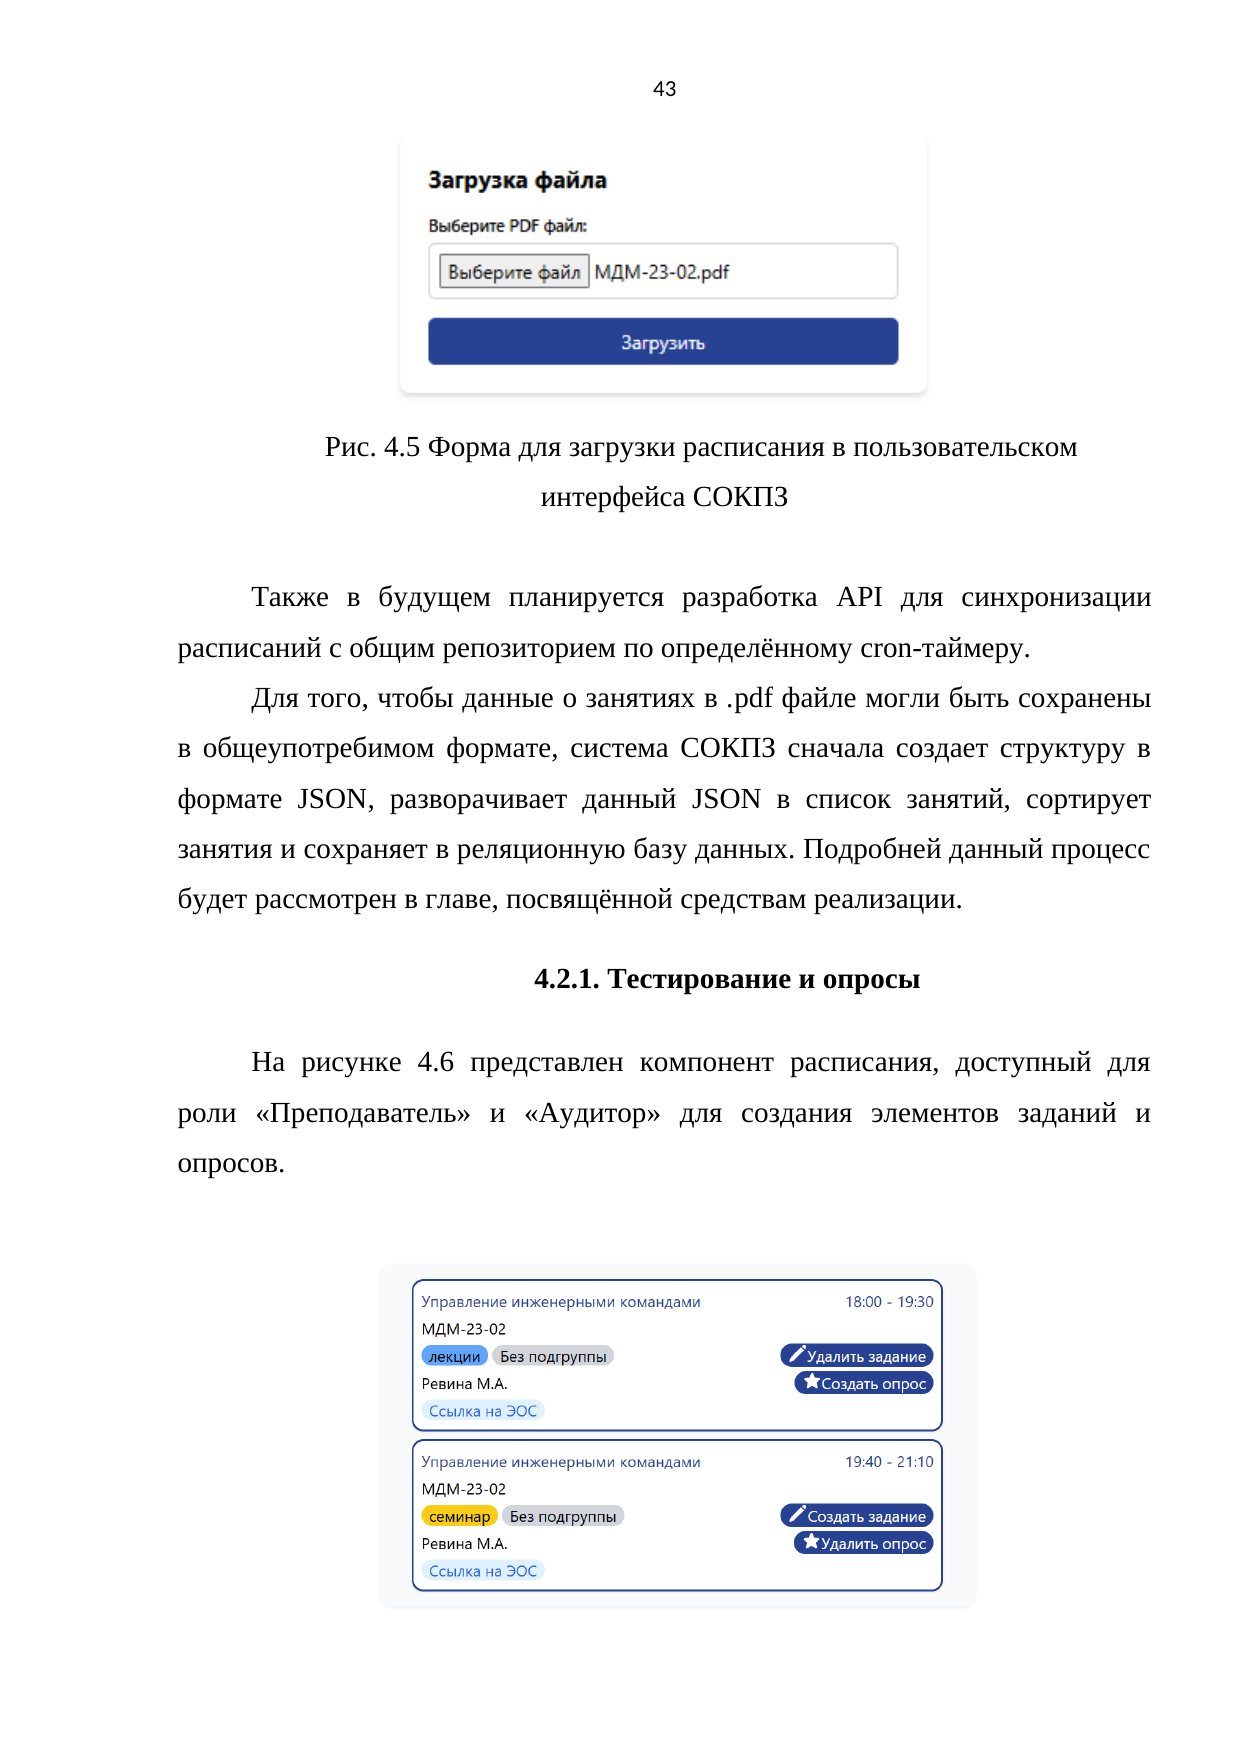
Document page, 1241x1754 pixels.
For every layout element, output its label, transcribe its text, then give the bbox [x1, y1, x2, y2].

text Также в будущем планируется разработка API для синхронизации расписаний с общим репозиторием по определённому cron-таймеру. [177, 579, 1152, 663]
text Для того, чтобы данные о занятиях в .pdf файле могли быть сохранены в общеупотребимом формате, система СОКПЗ сначала создает структуру в формате JSON, разворачивает данный JSON в список занятий, сортирует занятия и сохраняет в реляционную базу данных. Подробней данный процесс будет рассмотрен в главе, посвящённой средствам реализации. [177, 680, 1152, 731]
picture [340, 1245, 989, 1621]
text На рисунке 4.6 представлен компонент расписания, доступный для роли «Преподаватель» и «Аудитор» для создания элементов заданий и опросов. [177, 1044, 1152, 1095]
text Рис. 4.5 Форма для загрузки расписания в пользовательском интерфейса СОКПЗ [177, 429, 1152, 512]
text Тестирование и опросы [303, 961, 1152, 994]
picture [366, 118, 963, 412]
text На рисунке 4.6 представлен компонент расписания, доступный для роли «Преподаватель» и «Аудитор» для создания элементов заданий и опросов. [177, 1128, 1152, 1179]
text Для того, чтобы данные о занятиях в .pdf файле могли быть сохранены в общеупотребимом формате, система СОКПЗ сначала создает структуру в формате JSON, разворачивает данный JSON в список занятий, сортирует занятия и сохраняет в реляционную базу данных. Подробней данный процесс будет рассмотрен в главе, посвящённой средствам реализации. [177, 764, 1152, 831]
text Для того, чтобы данные о занятиях в .pdf файле могли быть сохранены в общеупотребимом формате, система СОКПЗ сначала создает структуру в формате JSON, разворачивает данный JSON в список занятий, сортирует занятия и сохраняет в реляционную базу данных. Подробней данный процесс будет рассмотрен в главе, посвящённой средствам реализации. [177, 865, 1152, 915]
